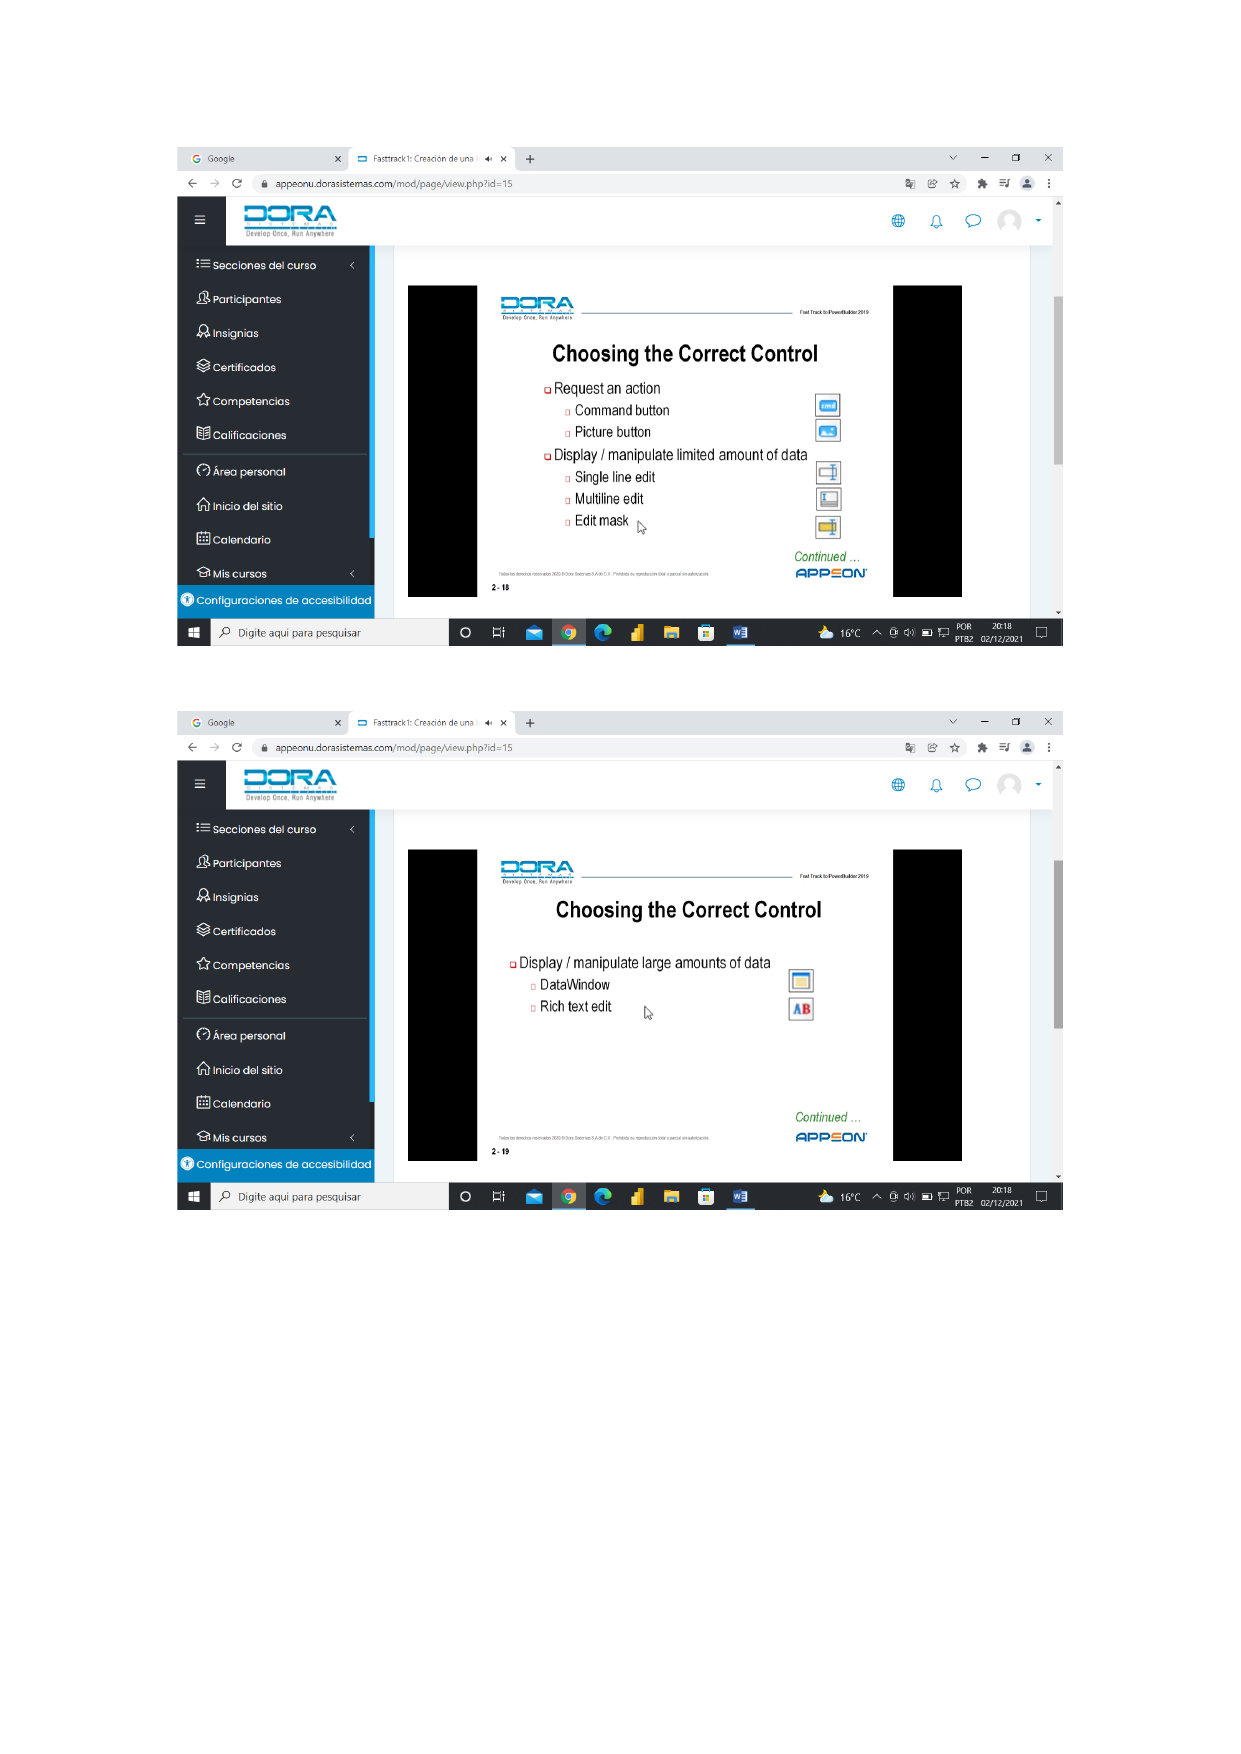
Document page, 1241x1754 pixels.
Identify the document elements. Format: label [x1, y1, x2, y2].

picture [177, 711, 1063, 1210]
picture [181, 1157, 194, 1170]
picture [177, 147, 1063, 646]
picture [217, 598, 225, 603]
picture [181, 593, 194, 606]
picture [217, 1162, 225, 1167]
